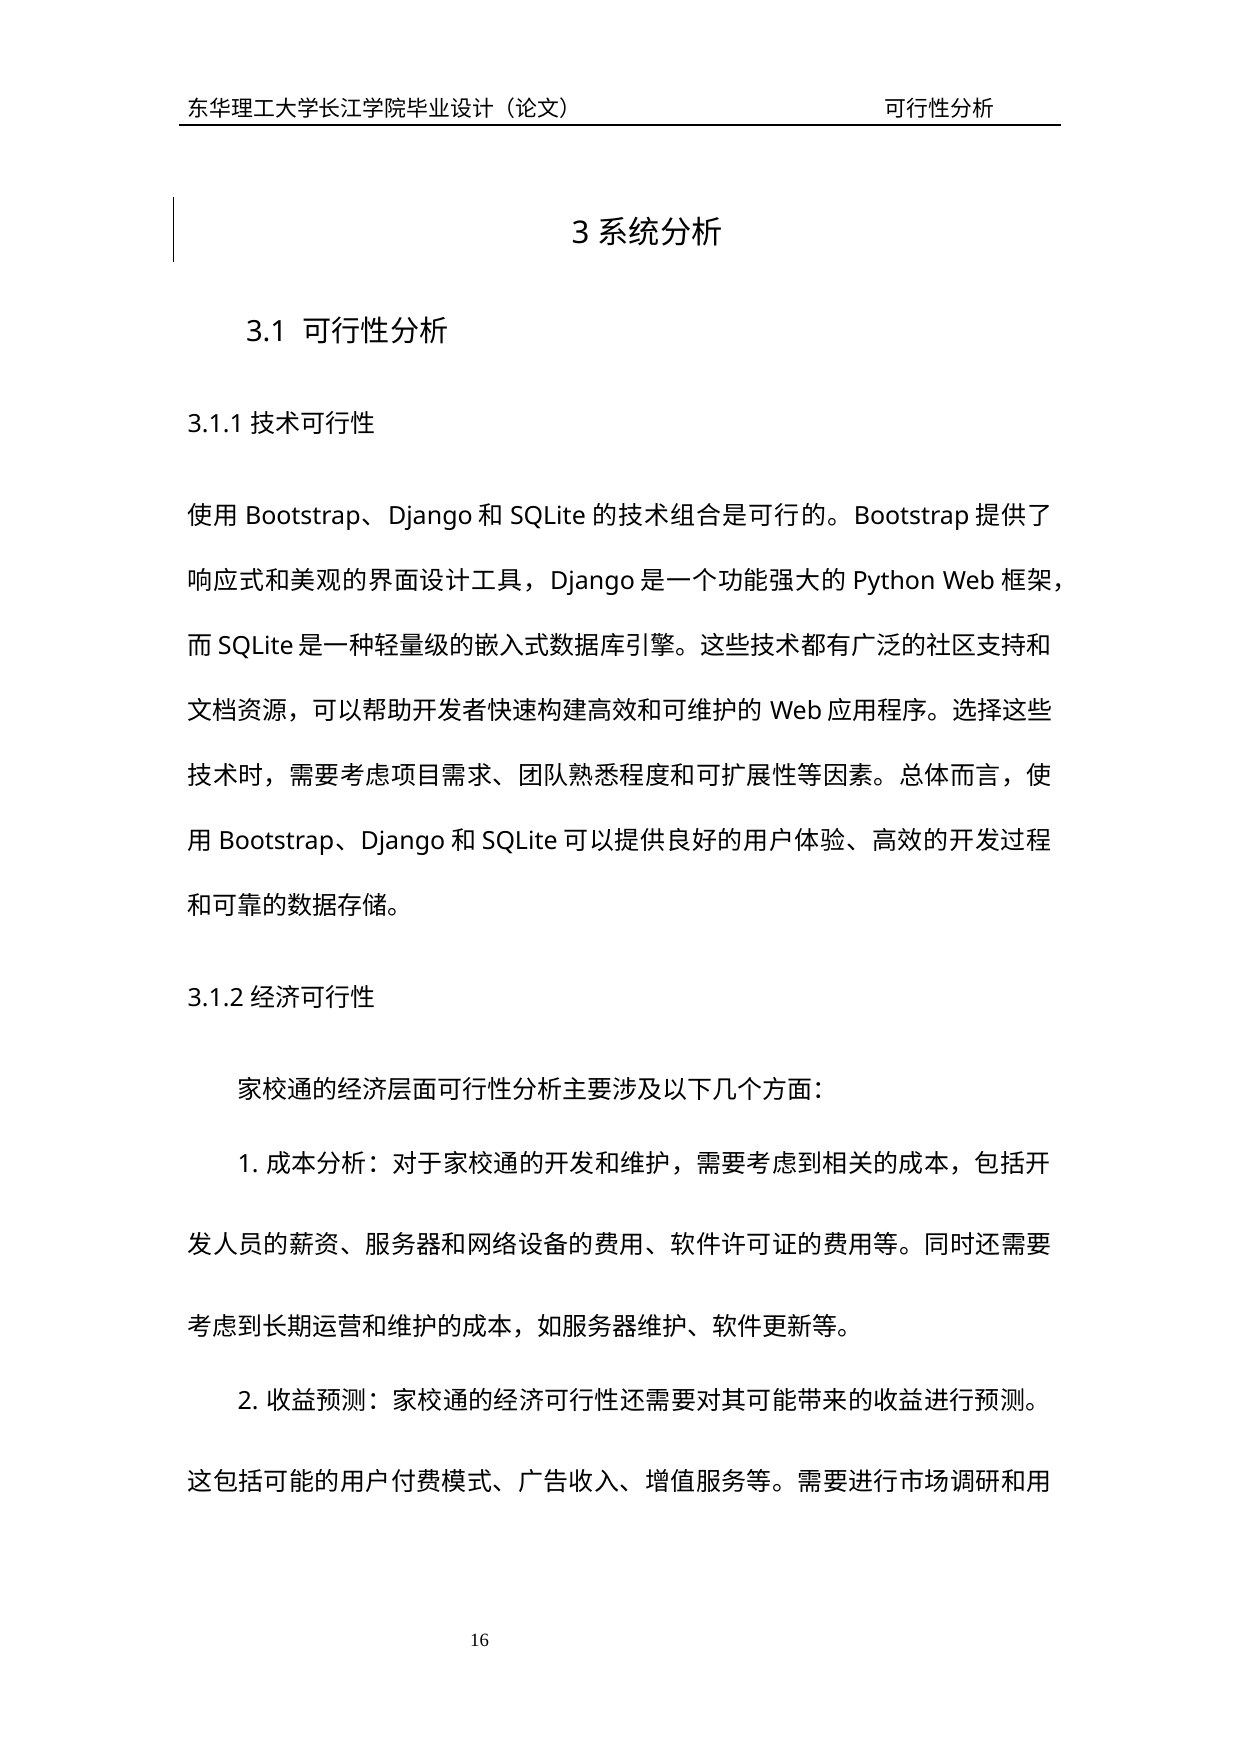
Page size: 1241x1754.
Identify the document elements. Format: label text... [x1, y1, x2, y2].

text 3.1.2 经济可行性 [187, 963, 1053, 1028]
text 家校通的经济层面可行性分析主要涉及以下几个方面： [187, 1055, 1053, 1120]
text 1. 成本分析：对于家校通的开发和维护，需要考虑到相关的成本，包括开发人员的薪资、服务器和网络设备的费用、软件许可证的费用等。同时还需要考虑到长期运营和维护的成本，如服务器维护、软件更新等。 [187, 1129, 1053, 1357]
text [187, 1366, 1053, 1512]
list 可行性分析 [187, 297, 1053, 362]
text 使用Bootstrap、Django和SQLite的技术组合是可行的。Bootstrap提供了响应式和美观的界面设计工具，Django是一个功能强大的Python Web框架，而SQLite是一种轻量级的嵌入式数据库引擎。这些技术都有广泛的社区支持和文档资源，可以帮助开发者快速构建高效和可维护的Web应用程序。选择这些技术时，需要考虑项目需求、团队熟悉程度和可扩展性等因素。总体而言，使用Bootstrap、Django和SQLite可以提供良好的用户体验、高效的开发过程和可靠的数据存储。 [187, 481, 1053, 936]
text 3.1.1 技术可行性 [187, 389, 1053, 454]
list 3 系统分析 [571, 197, 1053, 262]
